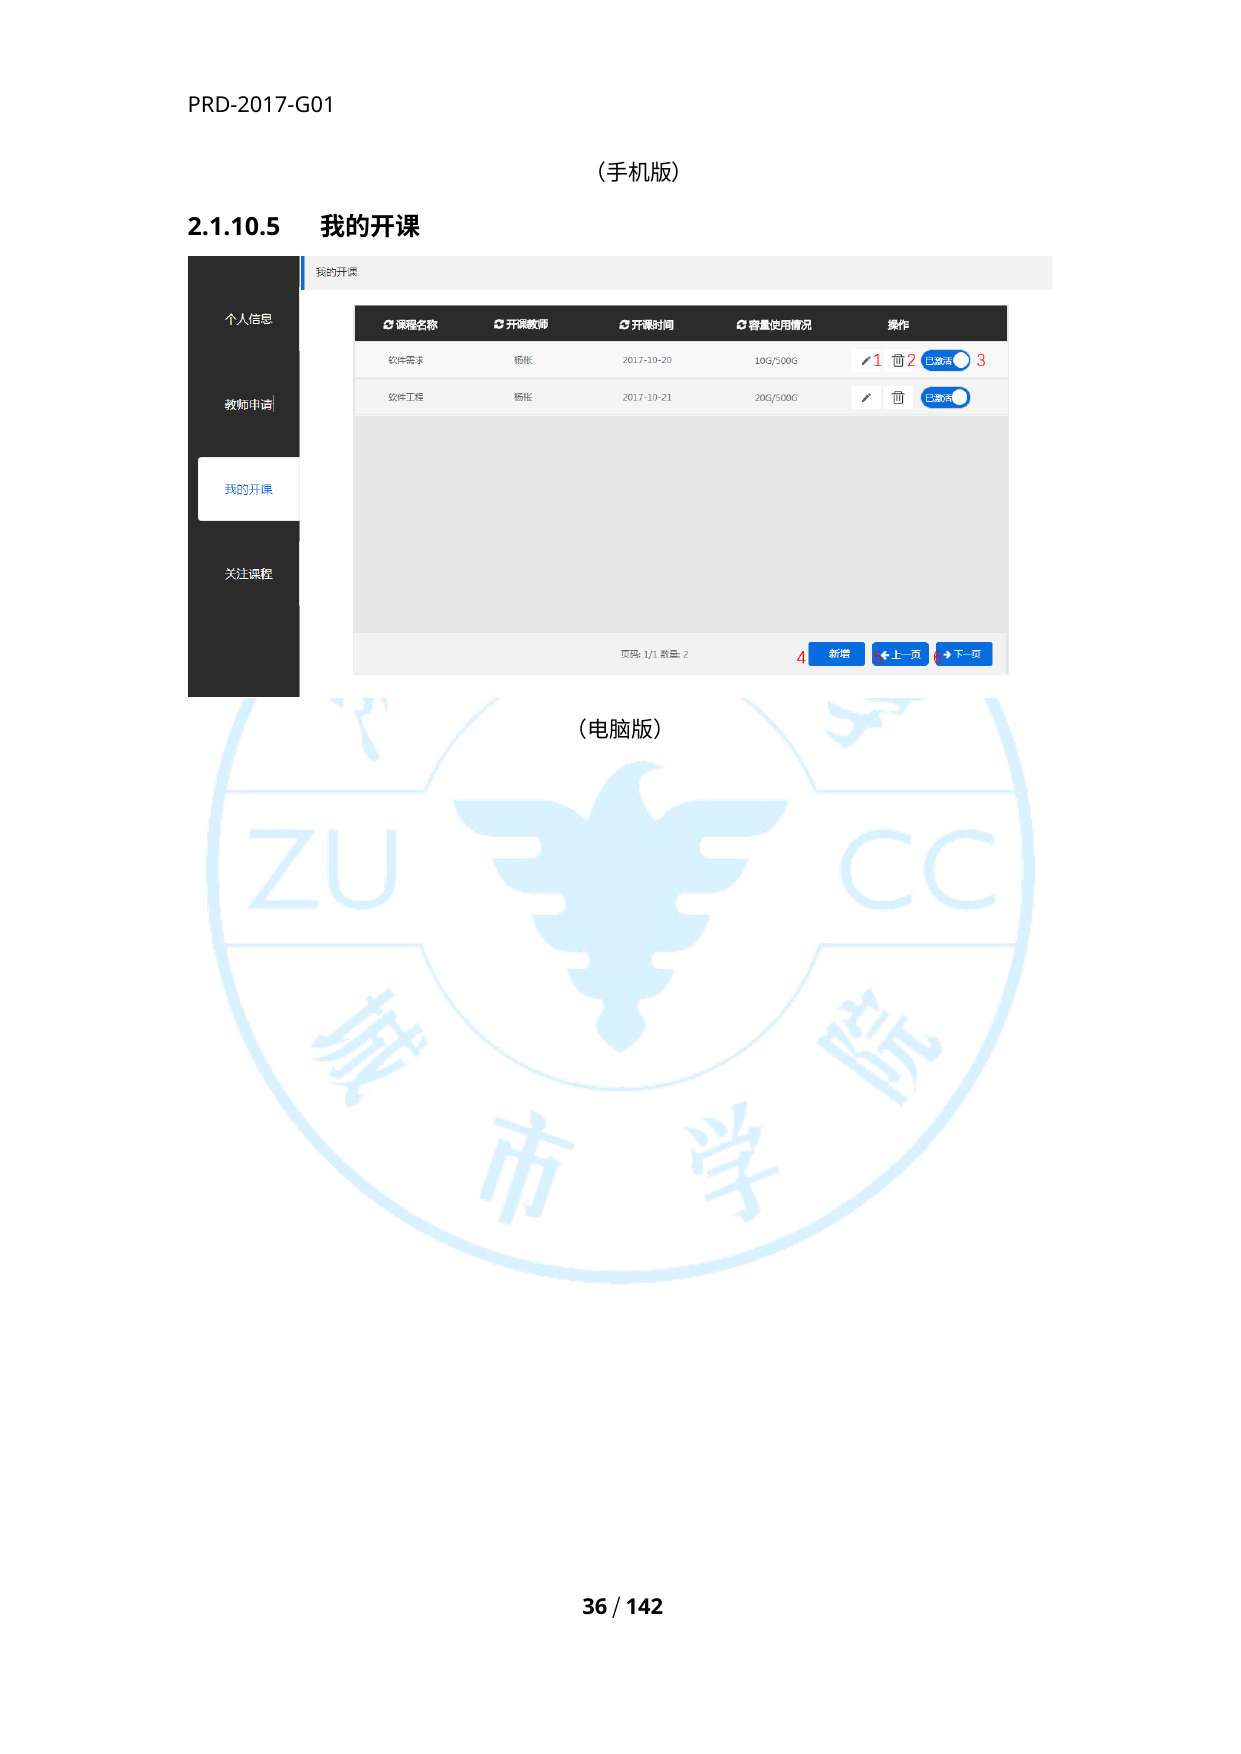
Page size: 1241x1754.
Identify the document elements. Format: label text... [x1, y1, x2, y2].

text 我的开课 [187, 192, 1053, 256]
picture [187, 256, 1053, 698]
